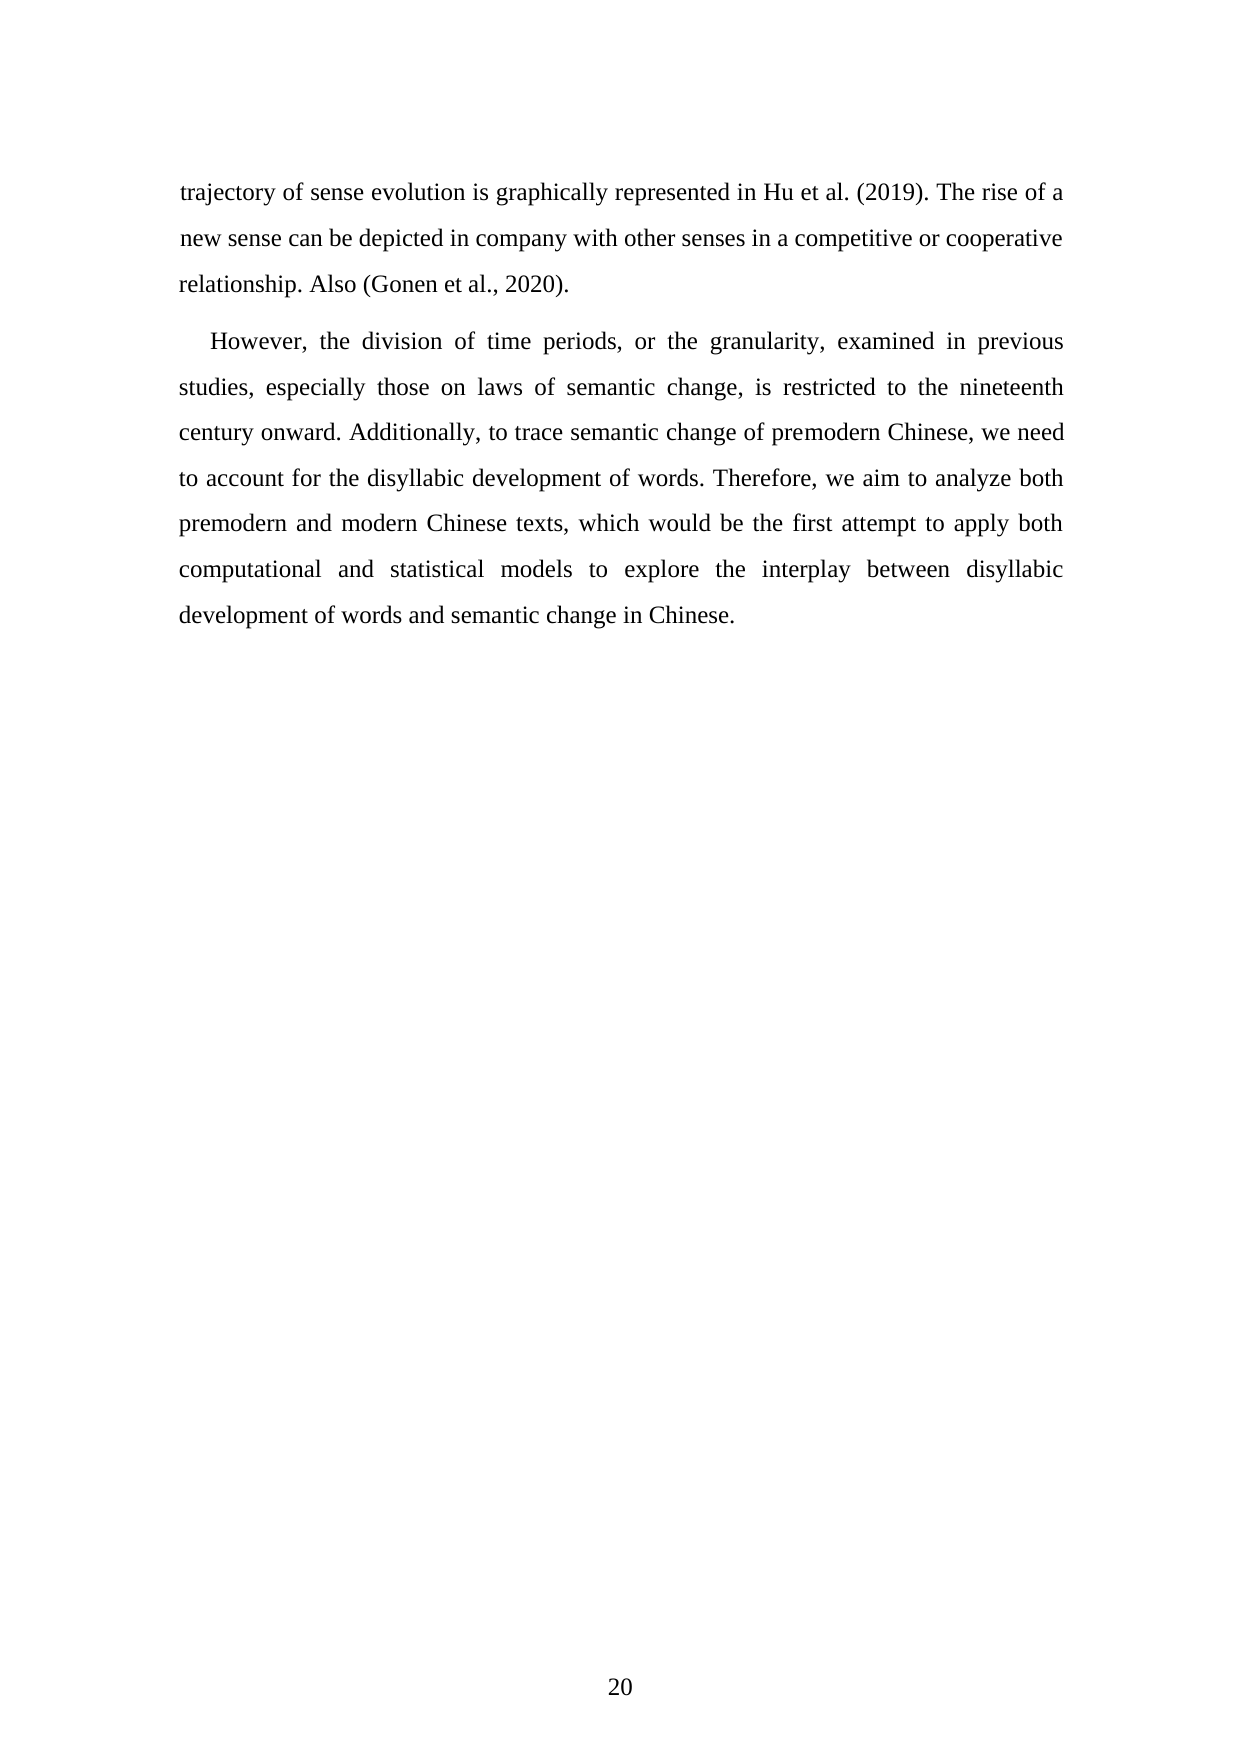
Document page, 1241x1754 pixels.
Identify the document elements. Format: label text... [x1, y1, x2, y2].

text However, the division of time periods, or the granularity, examined in previous studies, especially those on laws of semantic change, is restricted to the nineteenth century onward. Additionally, to trace semantic change of pre­modern Chinese, we need to account for the disyllabic development of words. Therefore, we aim to analyze both pre­modern and modern Chinese texts, which would be the first attempt to apply both computational and statistical models to explore the interplay between disyllabic development of words and semantic change in Chinese. [179, 326, 1064, 628]
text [179, 177, 1064, 252]
text relationship. Also (Gonen et al., 2020). [179, 269, 1064, 298]
